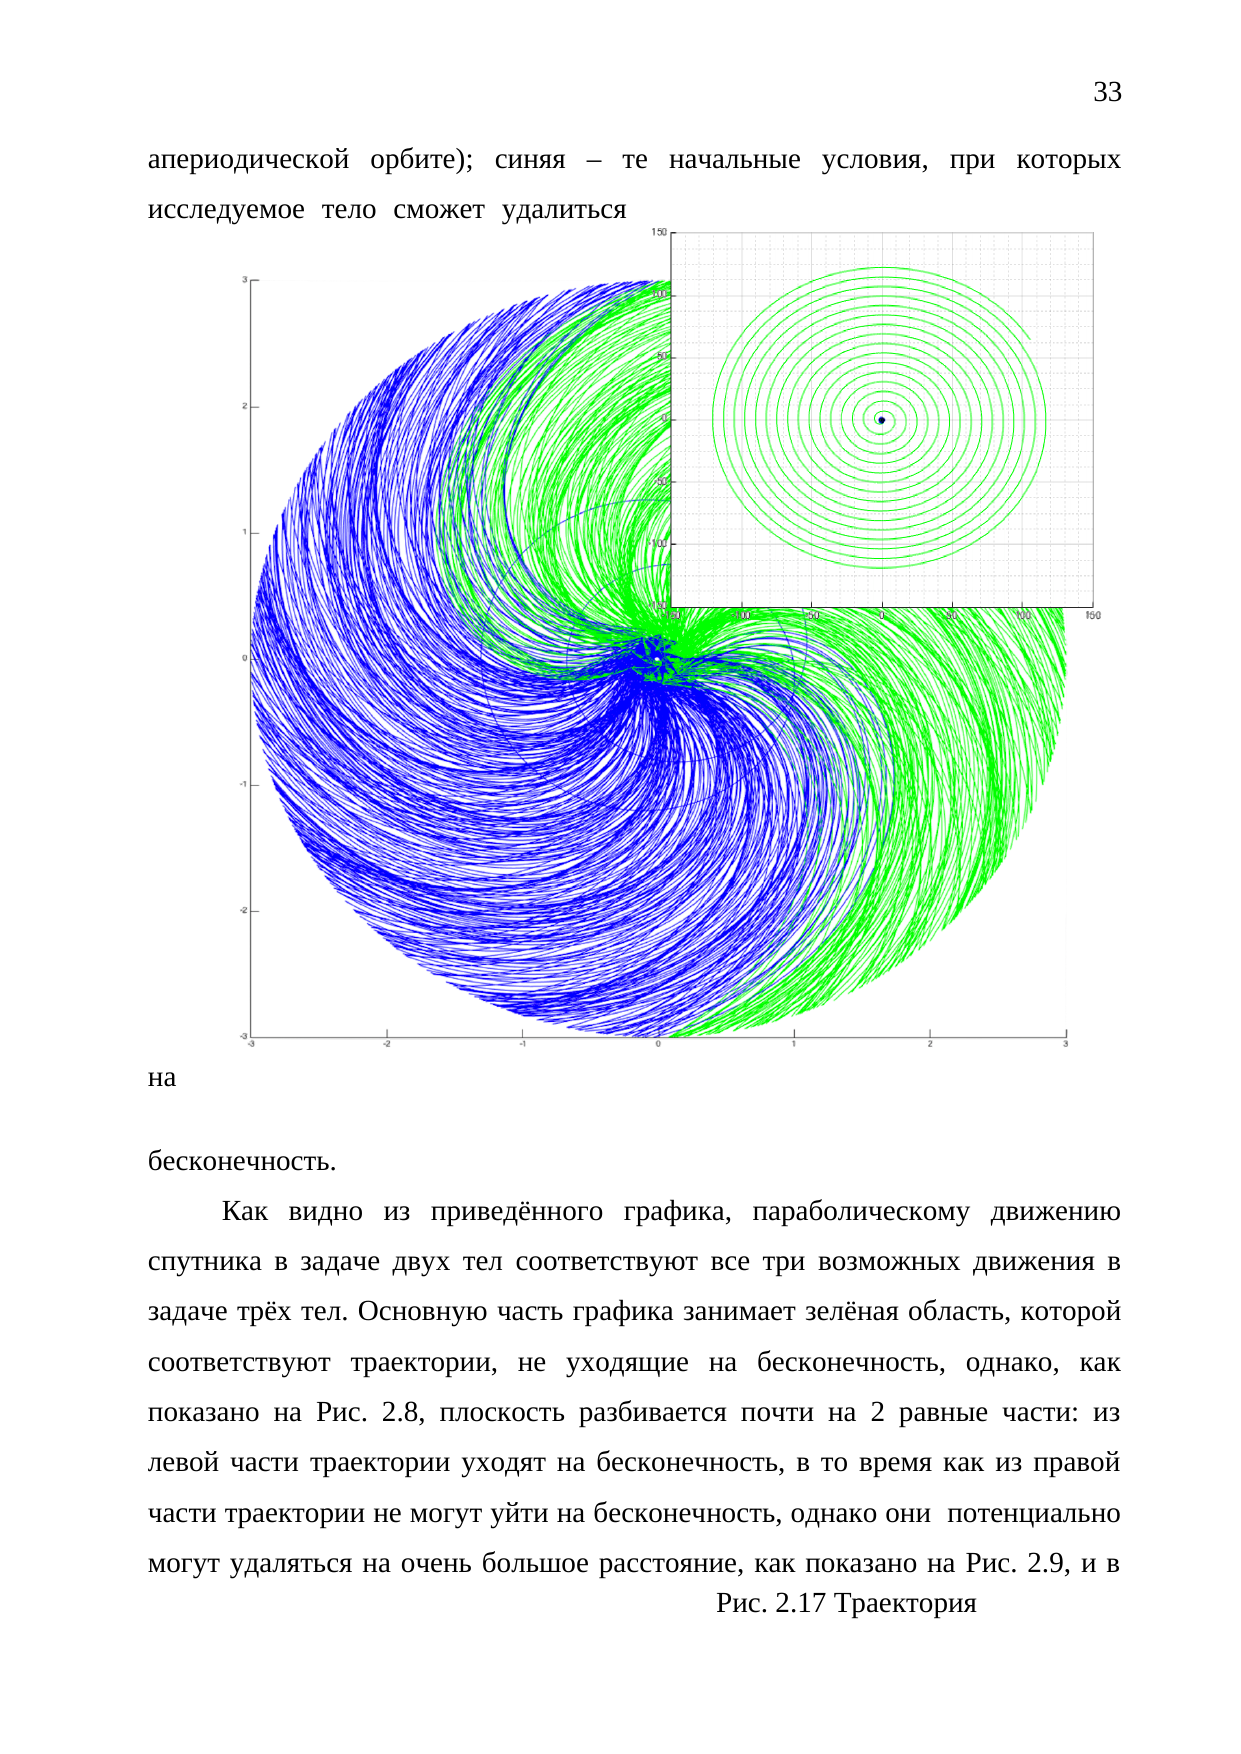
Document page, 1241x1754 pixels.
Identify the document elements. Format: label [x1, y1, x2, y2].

picture [232, 220, 1103, 1059]
text [148, 141, 1122, 1176]
text [148, 1193, 1122, 1579]
